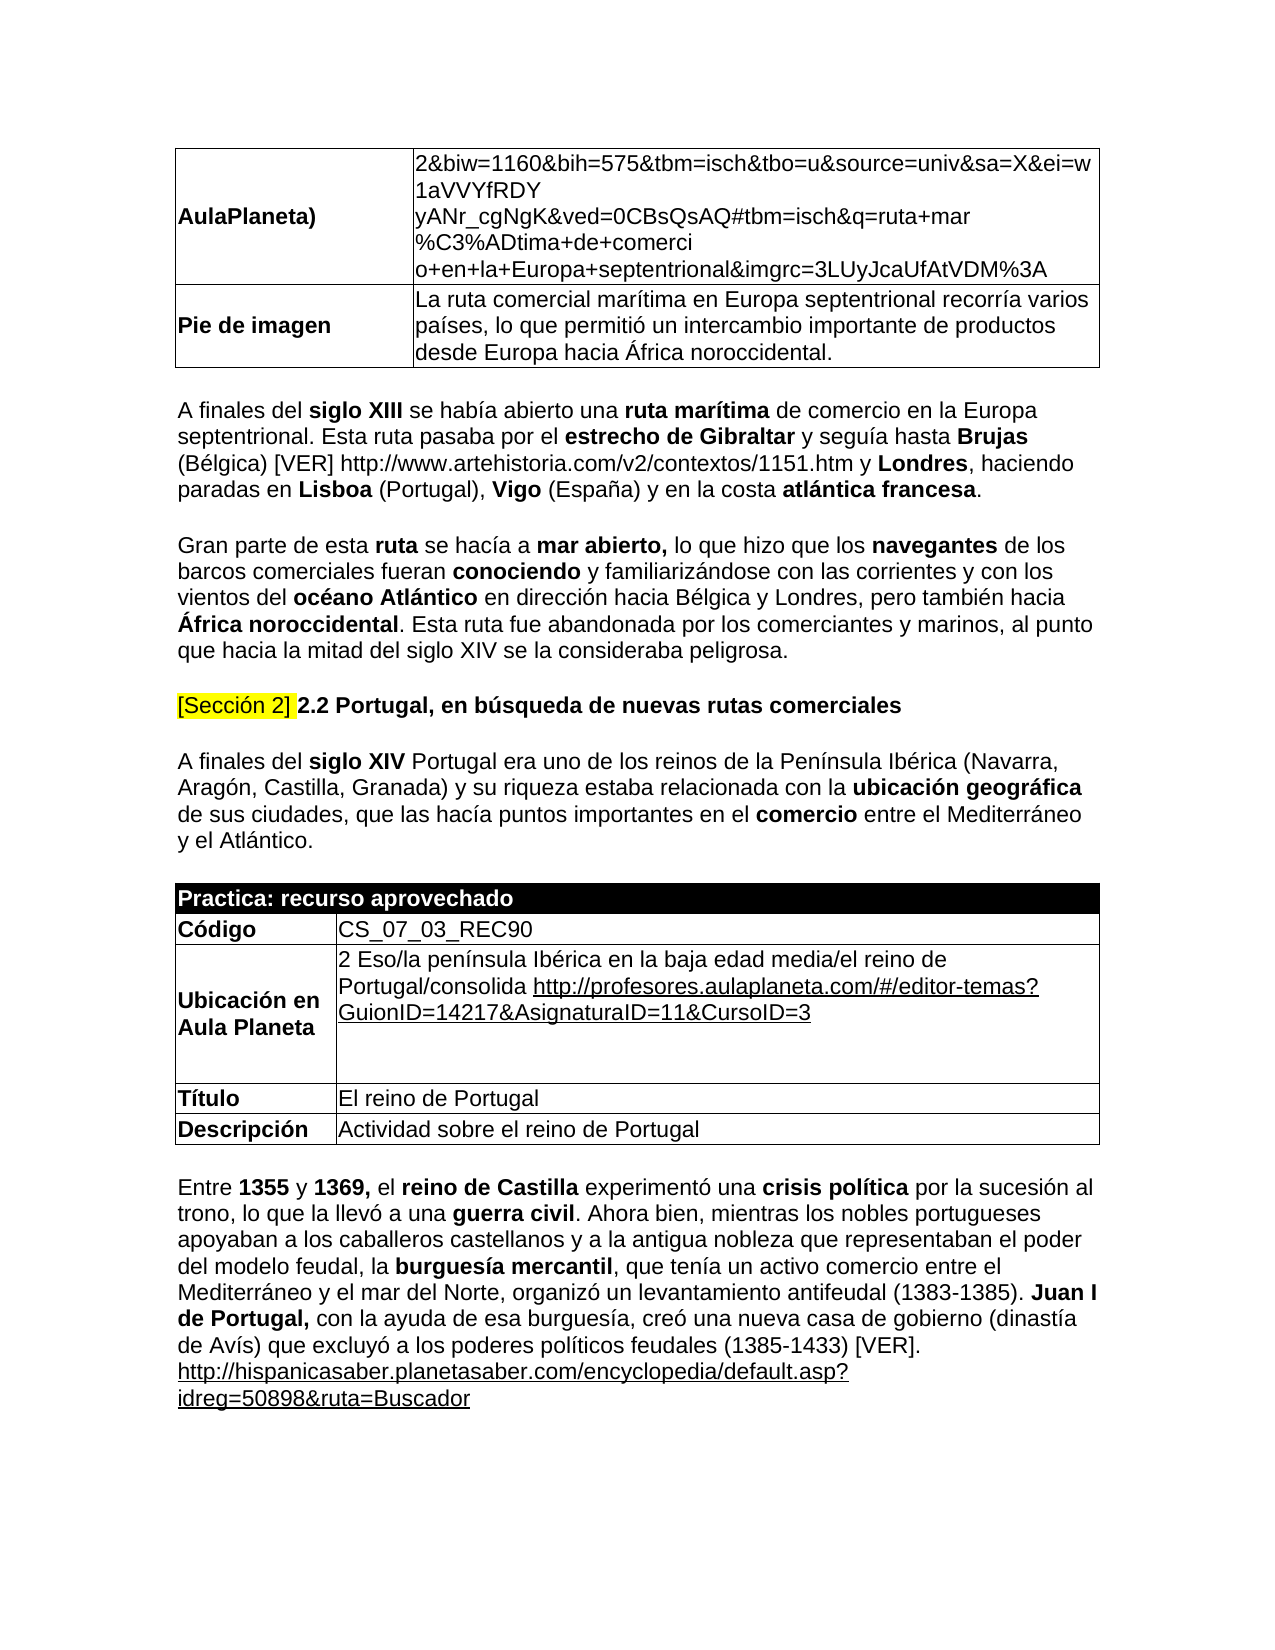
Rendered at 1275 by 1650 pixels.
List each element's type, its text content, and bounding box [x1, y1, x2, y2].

table_cell Pie de imagen [176, 285, 413, 367]
table_cell El reino de Portugal [337, 1084, 1099, 1113]
table_cell Código [176, 914, 336, 944]
table_header Practica: recurso aprovechado [176, 884, 1099, 913]
text Gran parte de esta ruta se hacía a mar abierto, lo que hizo que los navegantes de los barcos comerciales fueran conociendo y familiarizándose con las corrientes y con los vientos del océano Atlántico en dirección hacia Bélgica y Londres, pero también hacia África noroccidental. Esta ruta fue abandonada por los comerciantes y marinos, al punto que hacia la mitad del siglo XIV se la consideraba peligrosa. [177, 532, 1098, 663]
text Entre 1355 y 1369, el reino de Castilla experimentó una crisis política por la sucesión al trono, lo que la llevó a una guerra civil. Ahora bien, mientras los nobles portugueses apoyaban a los caballeros castellanos y a la antigua nobleza que representaban el poder del modelo feudal, la burguesía mercantil, que tenía un activo comercio entre el Mediterráneo y el mar del Norte, organizó un levantamiento antifeudal (1383-1385). Juan I de Portugal, con la ayuda de esa burguesía, creó una nueva casa de gobierno (dinastía de Avís) que excluyó a los poderes políticos feudales (1385-1433) [VER]. http://hispanicasaber.planetasaber.com/encyclopedia/default.asp?idreg=50898&ruta=Buscador [177, 1174, 1098, 1411]
table_cell 2 Eso/la península Ibérica en la baja edad media/el reino de Portugal/consolida http://profesores.aulaplaneta.com/#/editor-temas?GuionID=14217&AsignaturaID=11&CursoID=3 [337, 945, 1099, 1082]
table_cell Actividad sobre el reino de Portugal [337, 1114, 1099, 1143]
table_cell CS_07_03_REC90 [337, 914, 1099, 944]
table_cell Ubicación en Aula Planeta [176, 945, 336, 1082]
table_cell Descripción [176, 1114, 336, 1143]
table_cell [176, 149, 413, 283]
text A finales del siglo XIII se había abierto una ruta marítima de comercio en la Europa septentrional. Esta ruta pasaba por el estrecho de Gibraltar y seguía hasta Brujas (Bélgica) [VER] http://www.artehistoria.com/v2/contextos/1151.htm y Londres, haciendo paradas en Lisboa (Portugal), Vigo (España) y en la costa atlántica francesa. [177, 397, 1098, 502]
table_cell Título [176, 1084, 336, 1113]
table_cell La ruta comercial marítima en Europa septentrional recorría varios países, lo que permitió un intercambio importante de productos desde Europa hacia África noroccidental. [414, 285, 1099, 367]
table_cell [414, 149, 1099, 283]
text A finales del siglo XIV Portugal era uno de los reinos de la Península Ibérica (Navarra, Aragón, Castilla, Granada) y su riqueza estaba relacionada con la ubicación geográfica de sus ciudades, que las hacía puntos importantes en el comercio entre el Mediterráneo y el Atlántico. [177, 748, 1098, 853]
text [Sección 2] 2.2 Portugal, en búsqueda de nuevas rutas comerciales [177, 692, 1098, 719]
